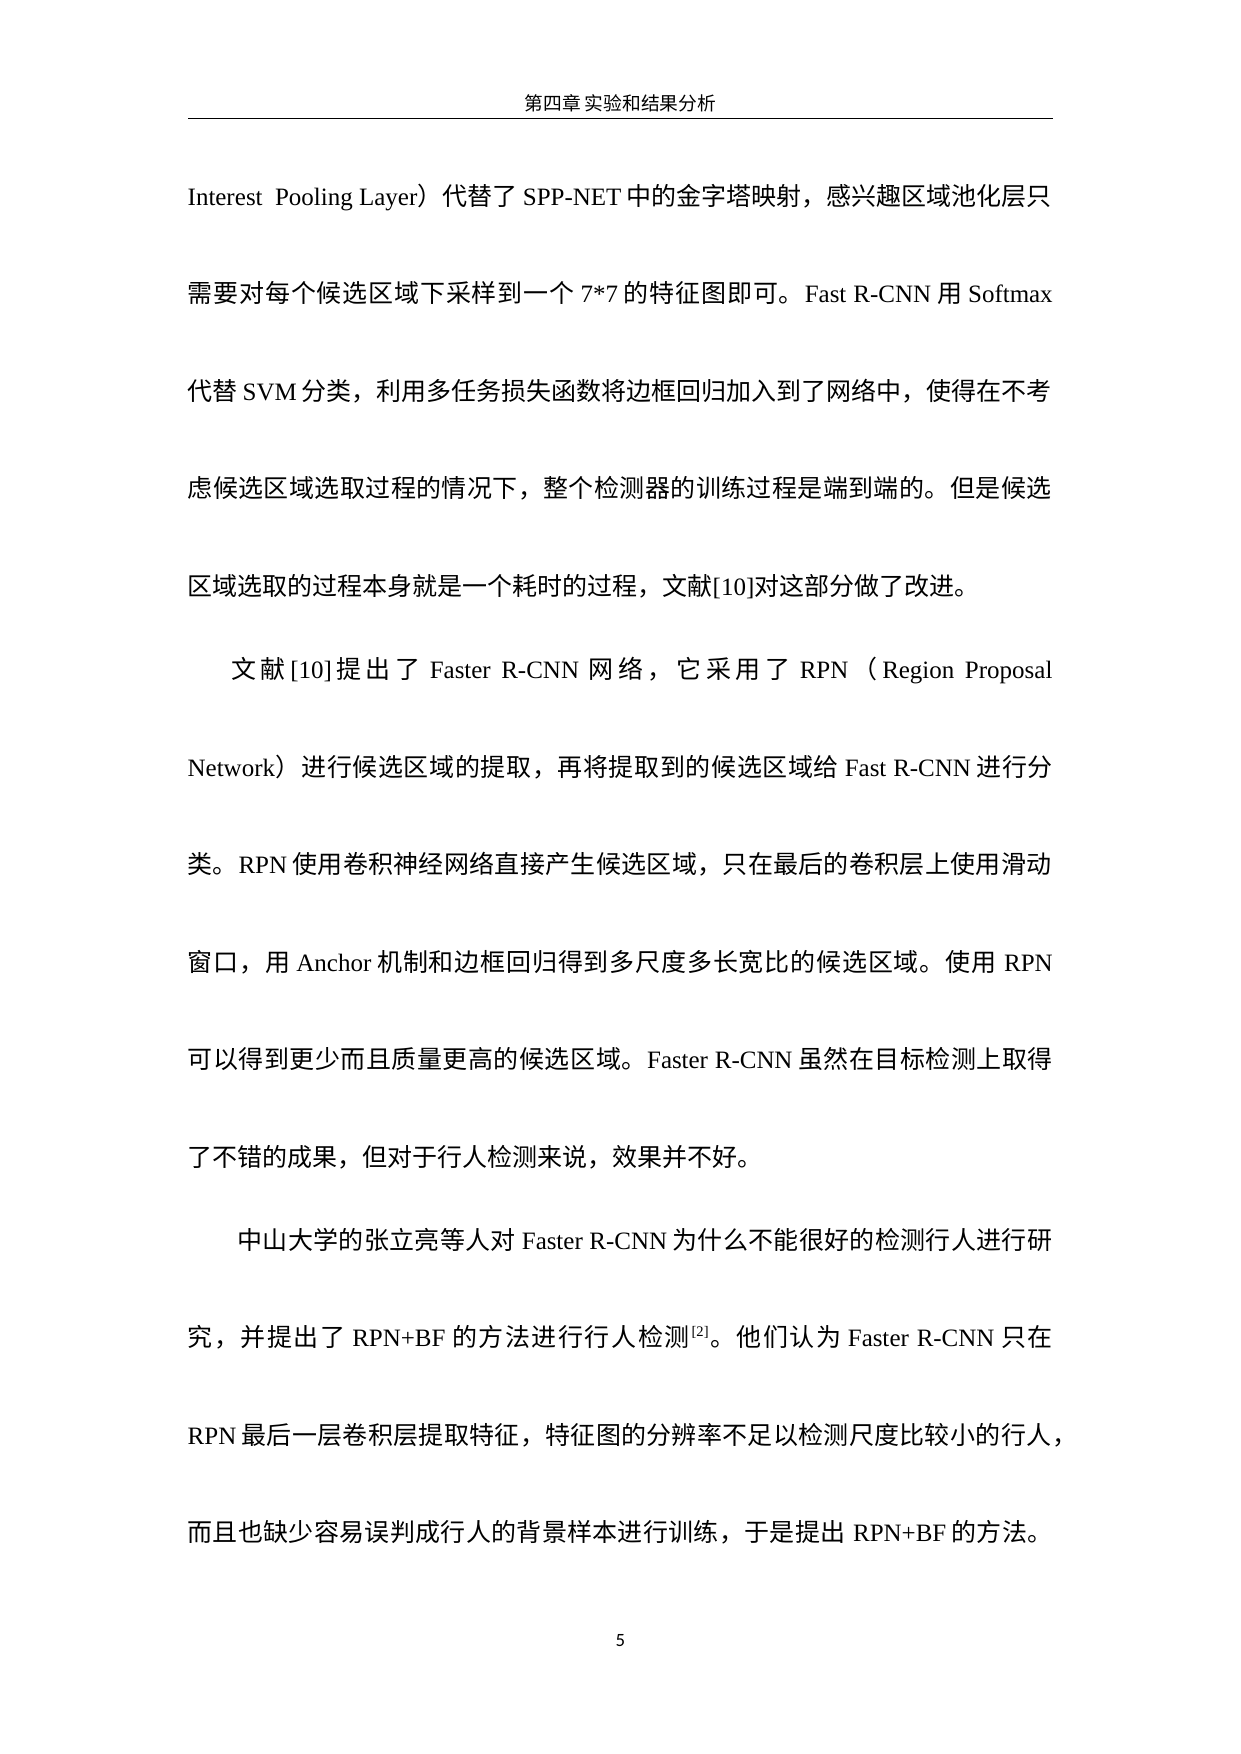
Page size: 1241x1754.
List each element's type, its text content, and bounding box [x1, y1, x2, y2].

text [187, 1206, 1053, 1563]
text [187, 162, 1053, 617]
text 文献[10]提出了Faster R-CNN网络，它采用了RPN（Region Proposal Network）进行候选区域的提取，再将提取到的候选区域给Fast R-CNN进行分类。RPN使用卷积神经网络直接产生候选区域，只在最后的卷积层上使用滑动窗口，用Anchor机制和边框回归得到多尺度多长宽比的候选区域。使用RPN可以得到更少而且质量更高的候选区域。Faster R-CNN虽然在目标检测上取得了不错的成果，但对于行人检测来说，效果并不好。 [187, 635, 1053, 1188]
